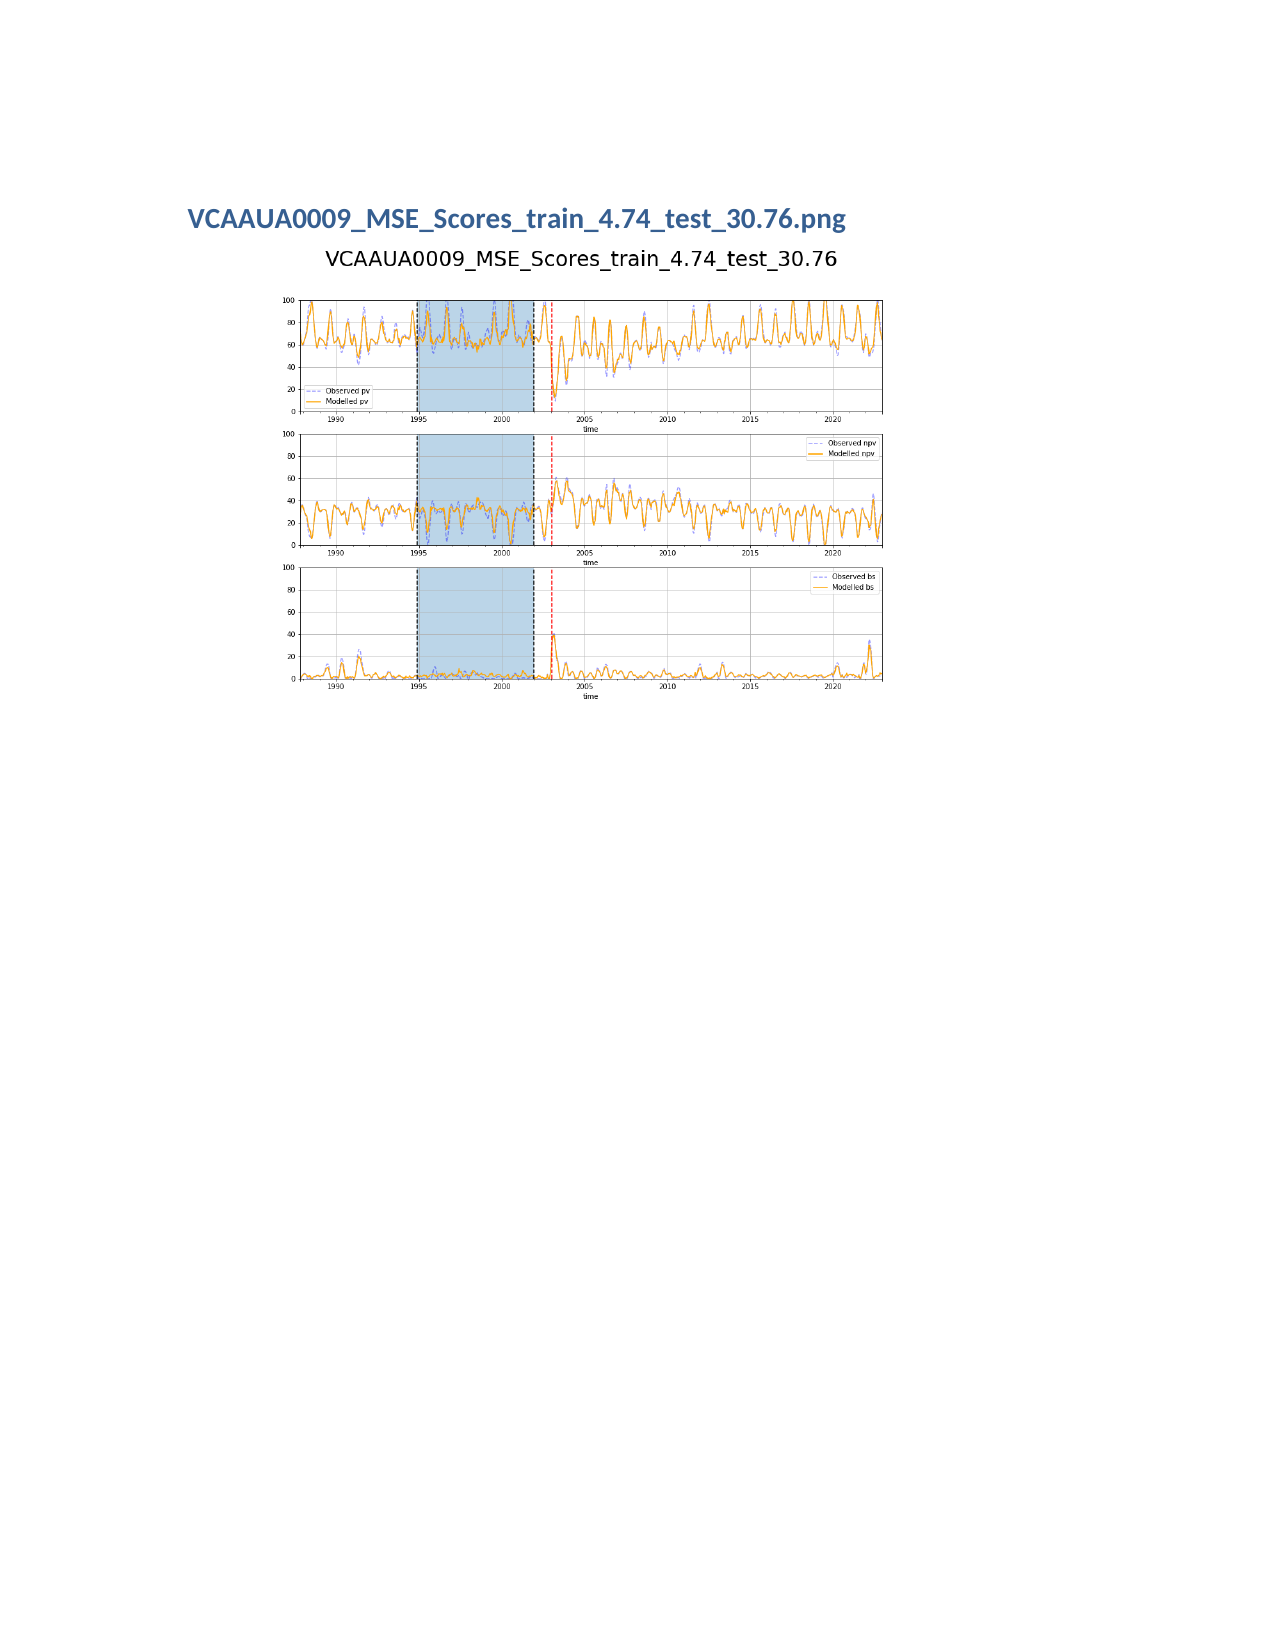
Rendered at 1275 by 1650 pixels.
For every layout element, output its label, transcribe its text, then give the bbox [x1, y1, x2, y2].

subtitle VCAAUA0009_MSE_Scores_train_4.74_test_30.76.png [187, 200, 1087, 236]
picture [206, 241, 957, 741]
